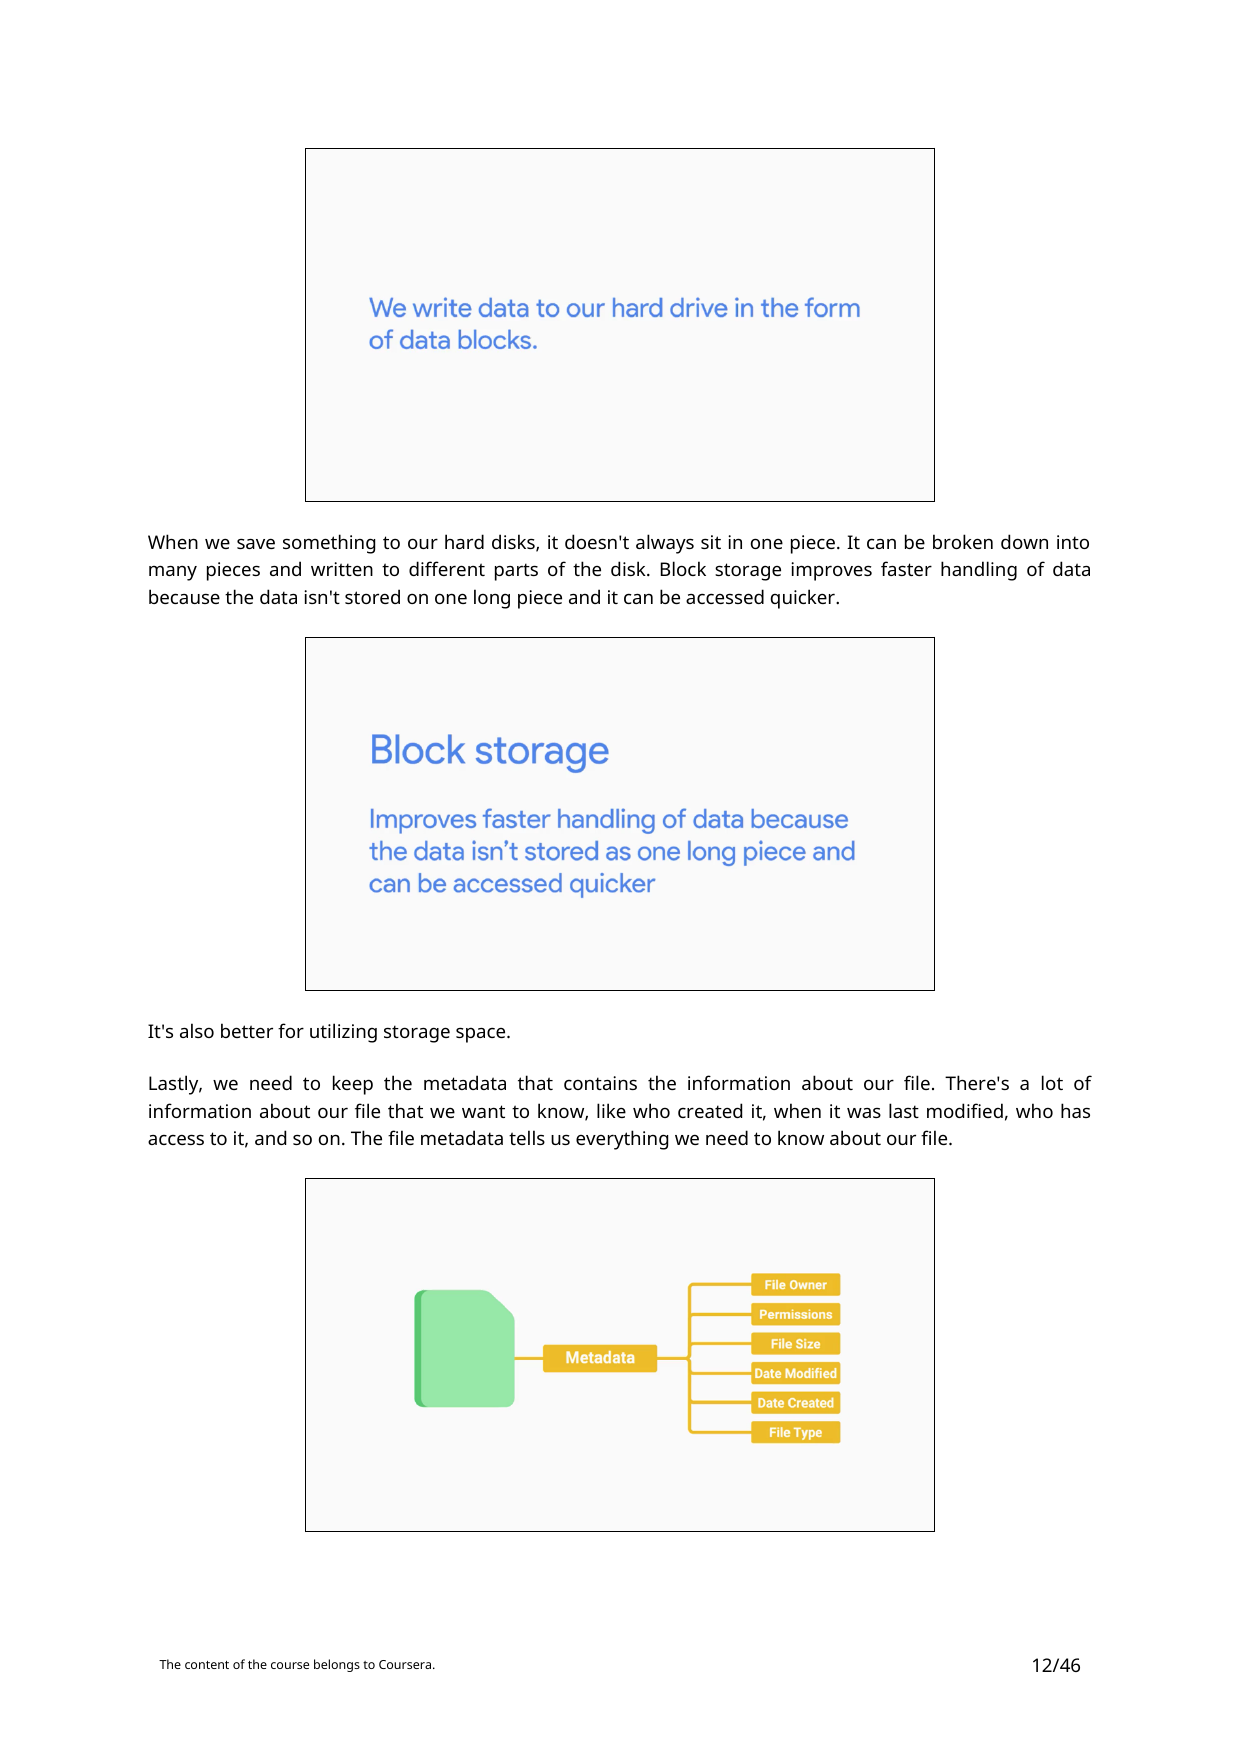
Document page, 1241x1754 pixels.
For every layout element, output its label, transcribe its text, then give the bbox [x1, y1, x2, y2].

text When we save something to our hard disks, it doesn't always sit in one piece. It can be broken down into many pieces and written to different parts of the disk. Block storage improves faster handling of data because the data isn't stored on one long piece and it can be accessed quicker. [148, 529, 1093, 609]
text It's also better for utilizing storage space. [148, 1018, 1093, 1043]
picture [306, 1179, 934, 1531]
picture [306, 149, 934, 501]
text Lastly, we need to keep the metadata that contains the information about our file. There's a lot of information about our file that we want to know, like who created it, when it was last modified, who has access to it, and so on. The file metadata tells us everything we need to know about our file. [148, 1071, 1093, 1151]
picture [306, 638, 934, 990]
